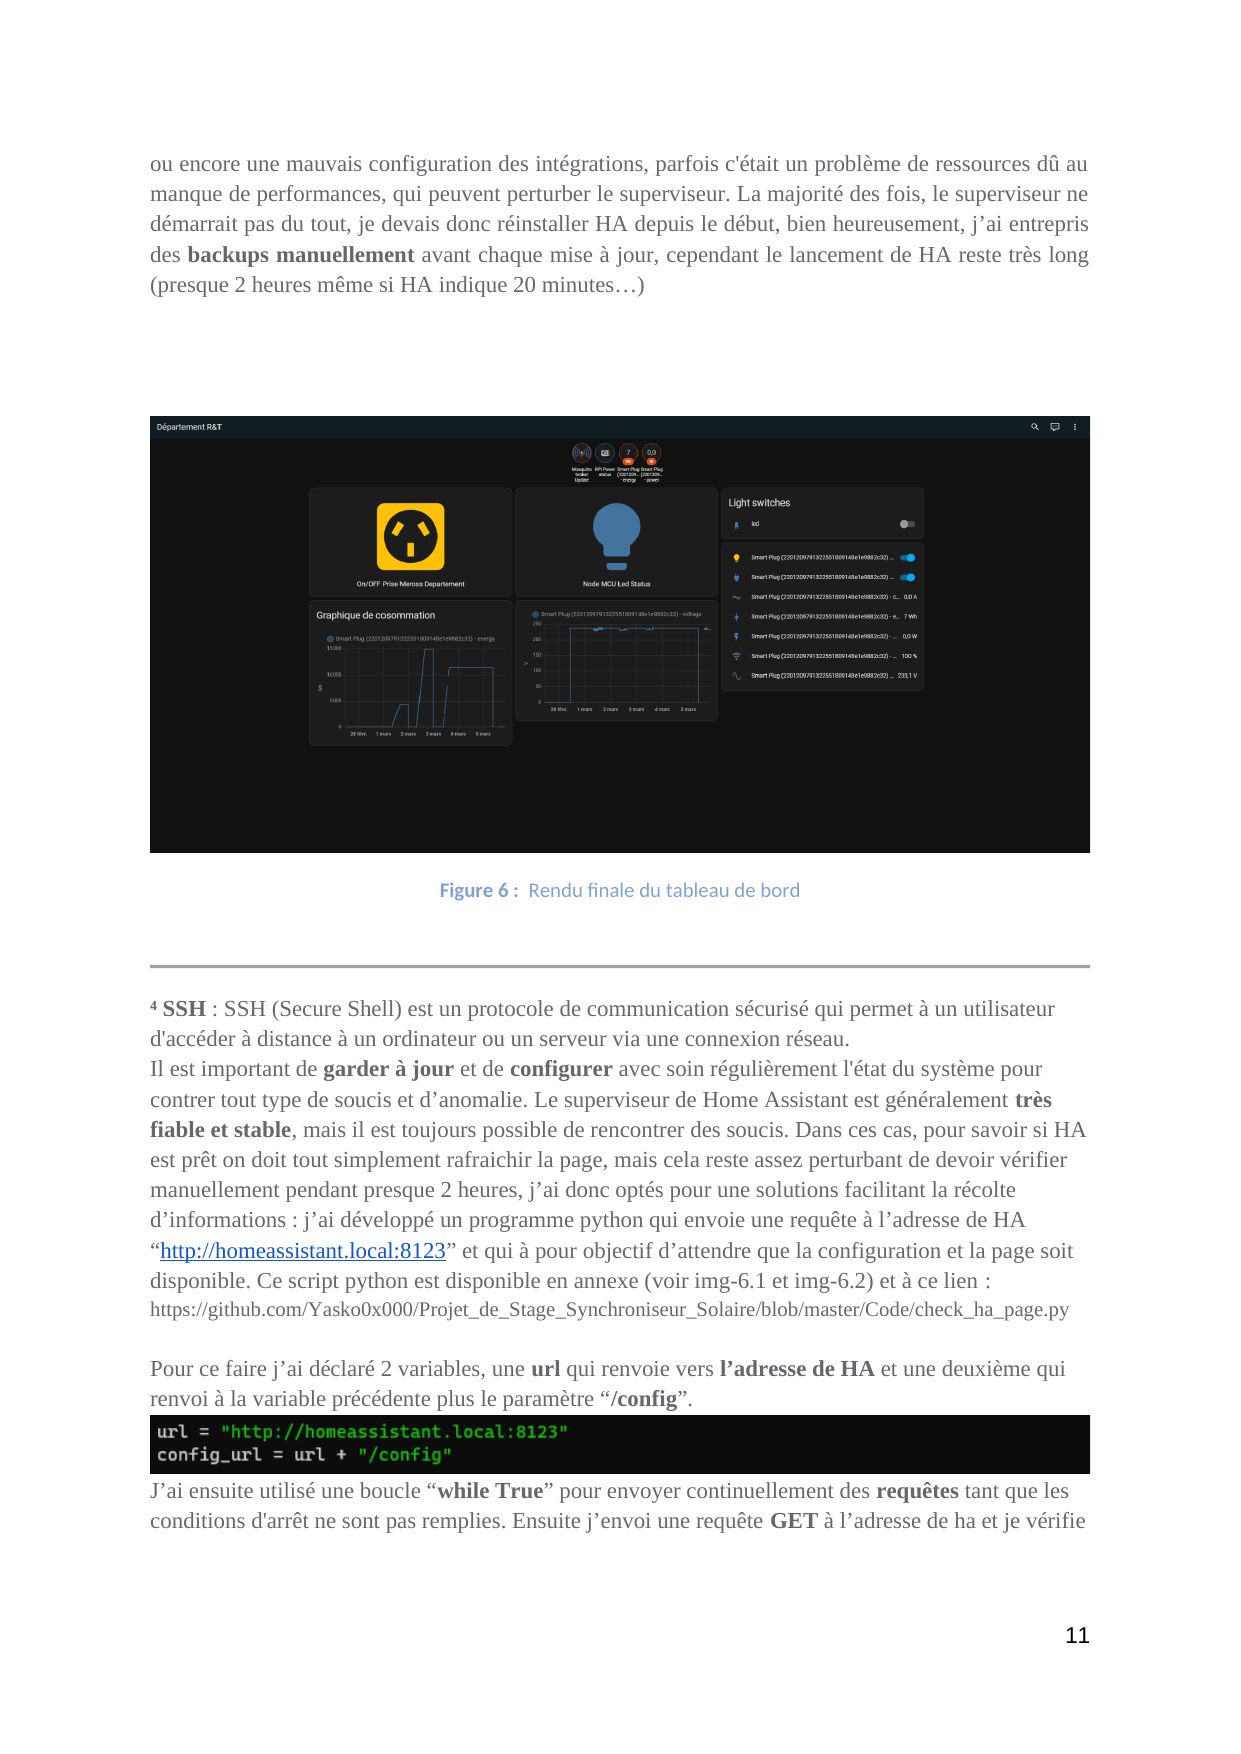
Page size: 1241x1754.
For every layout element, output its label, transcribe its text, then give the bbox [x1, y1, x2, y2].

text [150, 150, 1090, 297]
picture [150, 1415, 1091, 1474]
picture [150, 416, 1091, 853]
text ⁴ SSH : SSH (Secure Shell) est un protocole de communication sécurisé qui permet à un utilisateur d'accéder à distance à un ordinateur ou un serveur via une connexion réseau. [150, 995, 1090, 1052]
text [150, 1474, 1090, 1548]
text Pour ce faire j’ai déclaré 2 variables, une url qui renvoie vers l’adresse de HA et une deuxième qui renvoi à la variable précédente plus le paramètre “/config”. [150, 1355, 1090, 1411]
text Il est important de garder à jour et de configurer avec soin régulièrement l'état du système pour contrer tout type de soucis et d’anomalie. Le superviseur de Home Assistant est généralement très fiable et stable, mais il est toujours possible de rencontrer des soucis. Dans ces cas, pour savoir si HA est prêt on doit tout simplement rafraichir la page, mais cela reste assez perturbant de devoir vérifier manuellement pendant presque 2 heures, j’ai donc optés pour une solutions facilitant la récolte d’informations : j’ai développé un programme python qui envoie une requête à l’adresse de HA “http://homeassistant.local:8123” et qui à pour objectif d’attendre que la configuration et la page soit disponible. Ce script python est disponible en annexe (voir img-6.1 et img-6.2) et à ce lien : https://github.com/Yasko0x000/Projet_de_Stage_Synchroniseur_Solaire/blob/master/Code/check_ha_page.py [150, 1056, 1090, 1321]
text Figure 6 : Rendu finale du tableau de bord [150, 877, 1090, 902]
